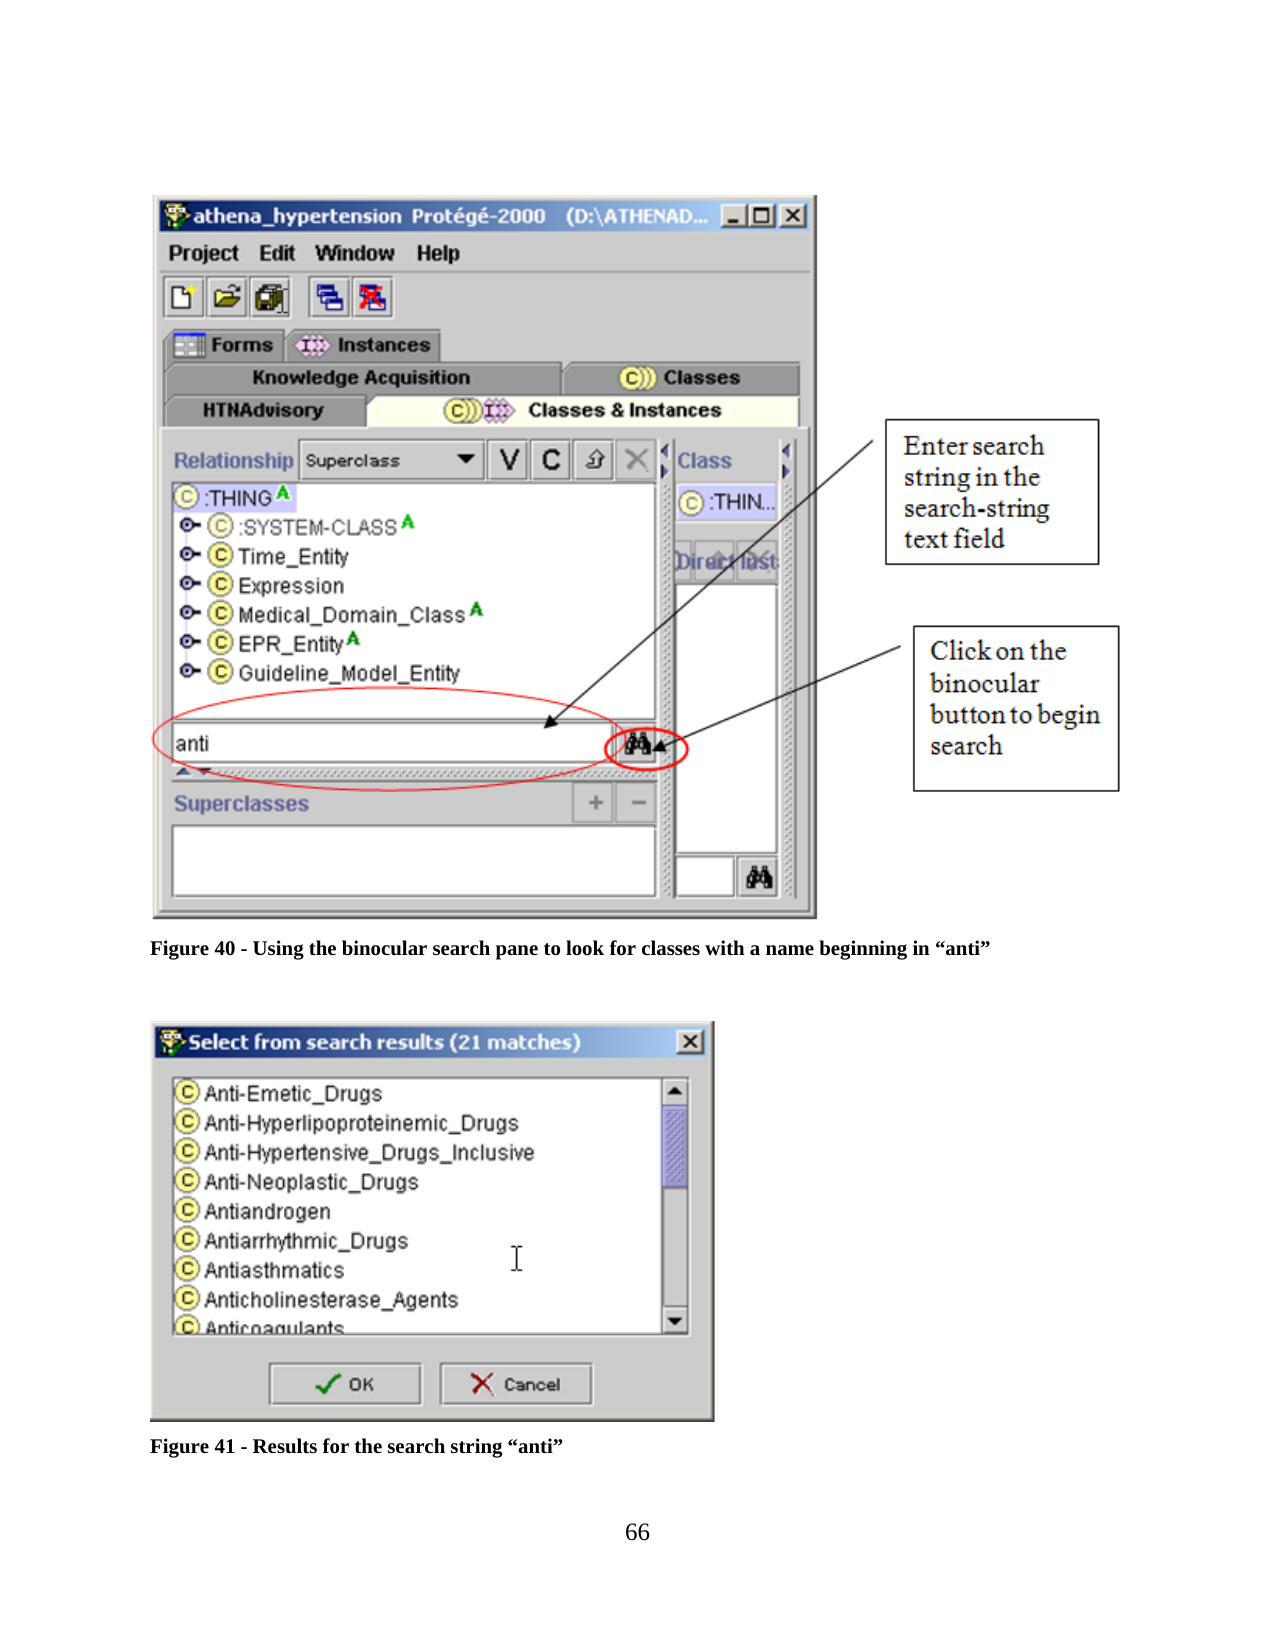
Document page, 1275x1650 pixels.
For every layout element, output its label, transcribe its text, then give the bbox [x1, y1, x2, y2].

picture [150, 1021, 718, 1422]
text Figure 40 - Using the binocular search pane to look for classes with a name beginning in “anti” [150, 936, 1125, 960]
text Figure 41 - Results for the search string “anti” [150, 1434, 1125, 1458]
picture [150, 195, 1125, 924]
